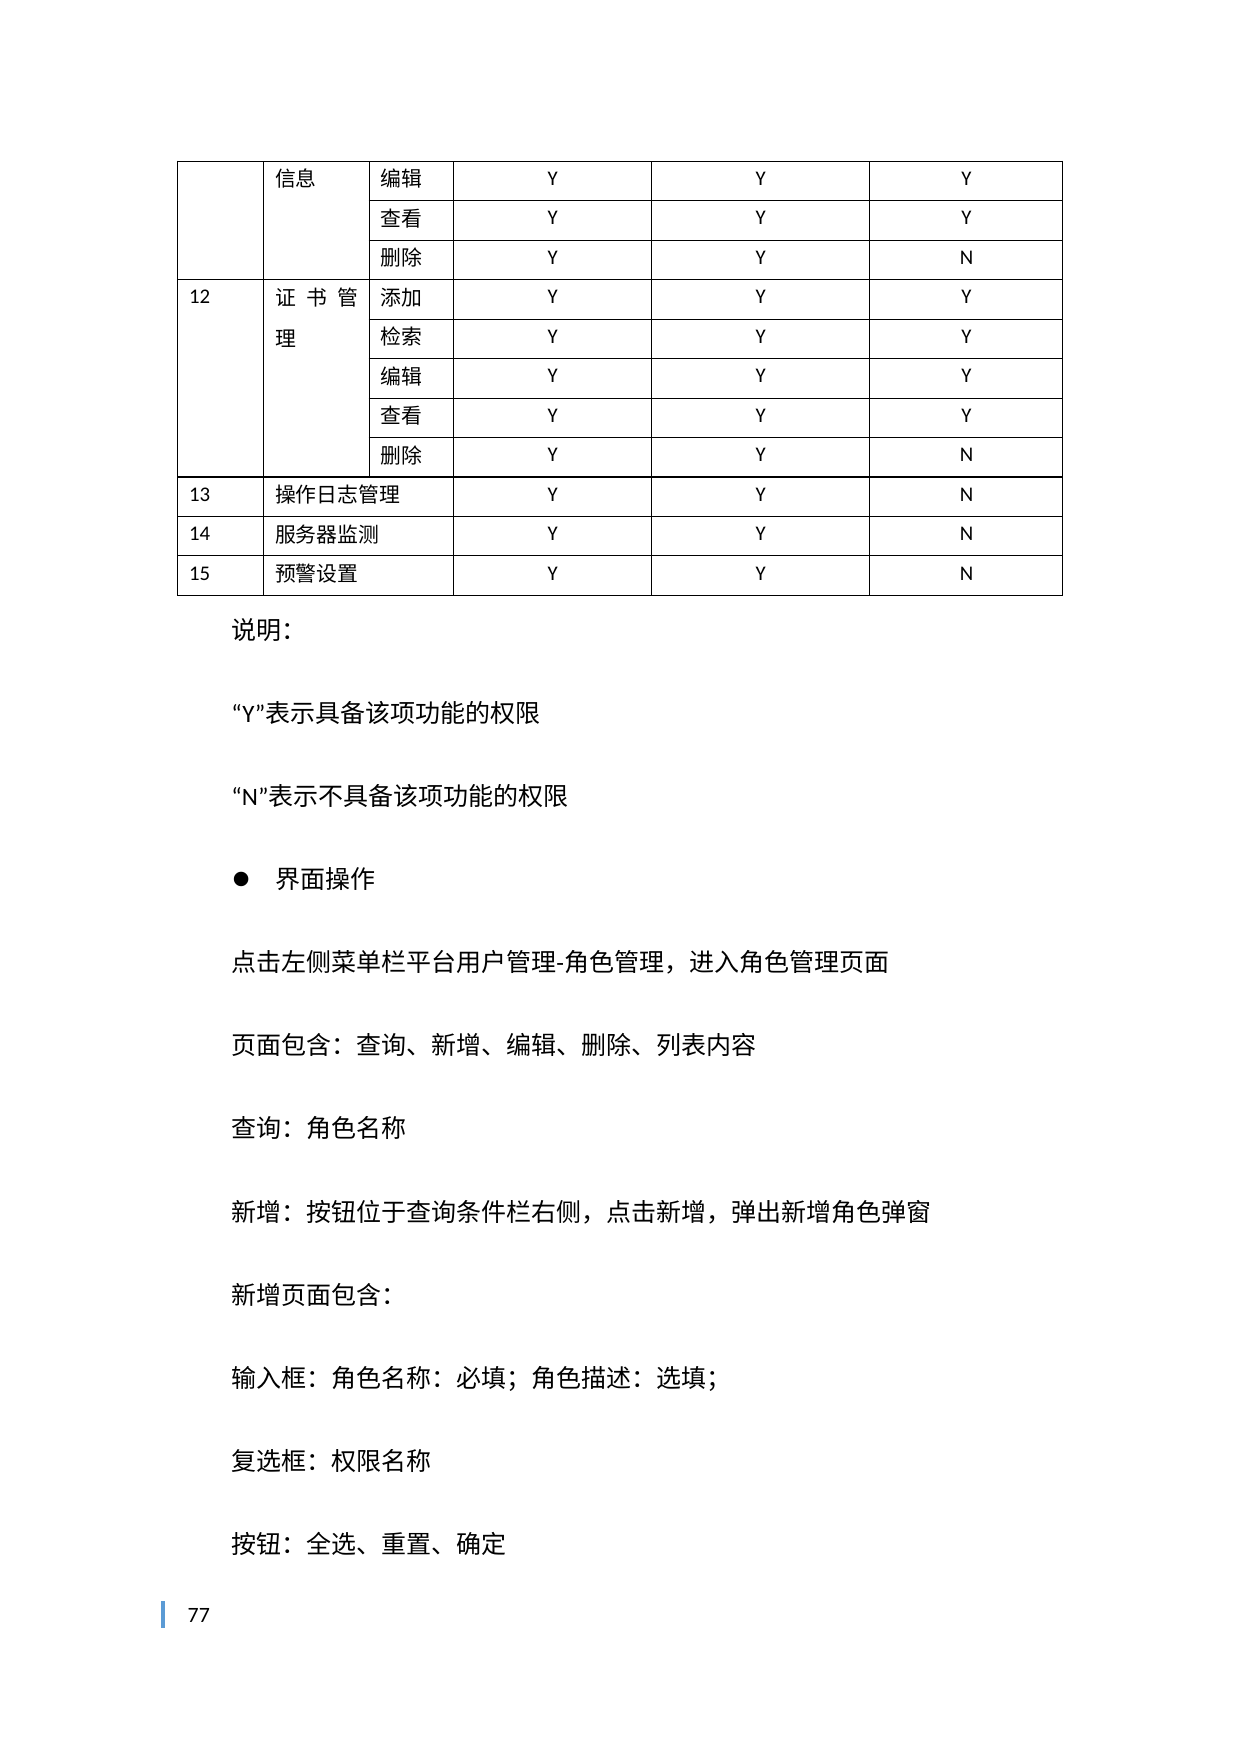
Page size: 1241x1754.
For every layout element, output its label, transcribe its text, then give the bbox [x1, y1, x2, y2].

text 复选框：权限名称 [187, 1427, 1053, 1492]
table_cell 15 [178, 556, 263, 595]
table_cell Y [870, 359, 1062, 397]
table_cell Y [454, 517, 651, 555]
table_cell Y [870, 280, 1062, 318]
table_cell Y [454, 478, 651, 516]
text 页面包含：查询、新增、编辑、删除、列表内容 [187, 1011, 1053, 1076]
table_cell Y [454, 359, 651, 397]
table_cell N [870, 438, 1062, 476]
table_cell 操作日志管理 [264, 478, 453, 516]
table_cell Y [652, 201, 869, 239]
table_cell Y [454, 556, 651, 595]
table_cell N [870, 556, 1062, 595]
text “Y”表示具备该项功能的权限 [187, 679, 1053, 744]
table_cell Y [454, 320, 651, 358]
table_cell Y [454, 201, 651, 239]
table_cell N [870, 241, 1062, 279]
table_cell Y [652, 556, 869, 595]
table_cell 删除 [370, 438, 453, 476]
table_cell Y [652, 438, 869, 476]
text 输入框：角色名称：必填；角色描述：选填； [187, 1344, 1053, 1409]
table_cell Y [870, 320, 1062, 358]
table_cell 13 [178, 478, 263, 516]
text 新增页面包含： [187, 1261, 1053, 1326]
table_cell 预警设置 [264, 556, 453, 595]
text 查询：角色名称 [187, 1094, 1053, 1159]
table_cell 服务器监测 [264, 517, 453, 555]
text 新增：按钮位于查询条件栏右侧，点击新增，弹出新增角色弹窗 [187, 1178, 1053, 1243]
table_cell Y [454, 280, 651, 318]
table_cell Y [652, 478, 869, 516]
table_cell 12 [178, 280, 263, 476]
table_cell Y [652, 359, 869, 397]
table_cell Y [870, 162, 1062, 200]
table_cell 检索 [370, 320, 453, 358]
table_cell Y [454, 438, 651, 476]
table_cell Y [870, 201, 1062, 239]
text 说明： [187, 596, 1053, 661]
table_cell 添加 [370, 280, 453, 318]
text 按钮：全选、重置、确定 [187, 1510, 1053, 1575]
table_cell Y [652, 280, 869, 318]
table_cell Y [652, 162, 869, 200]
table_cell Y [454, 241, 651, 279]
table_cell Y [652, 399, 869, 437]
table_cell 14 [178, 517, 263, 555]
table_cell N [870, 478, 1062, 516]
list 界面操作 [232, 845, 1053, 910]
table_cell Y [454, 399, 651, 437]
table_cell N [870, 517, 1062, 555]
table_cell 编辑 [370, 162, 453, 200]
table_cell Y [652, 241, 869, 279]
table_cell Y [870, 399, 1062, 437]
table_cell 证书管理 [264, 280, 369, 476]
table_cell 查看 [370, 201, 453, 239]
table_cell Y [454, 162, 651, 200]
table_cell 查看 [370, 399, 453, 437]
table_cell 删除 [370, 241, 453, 279]
text 点击左侧菜单栏平台用户管理-角色管理，进入角色管理页面 [187, 928, 1053, 993]
text “N”表示不具备该项功能的权限 [187, 762, 1053, 827]
table_cell Y [652, 320, 869, 358]
table_cell Y [652, 517, 869, 555]
table_cell 编辑 [370, 359, 453, 397]
